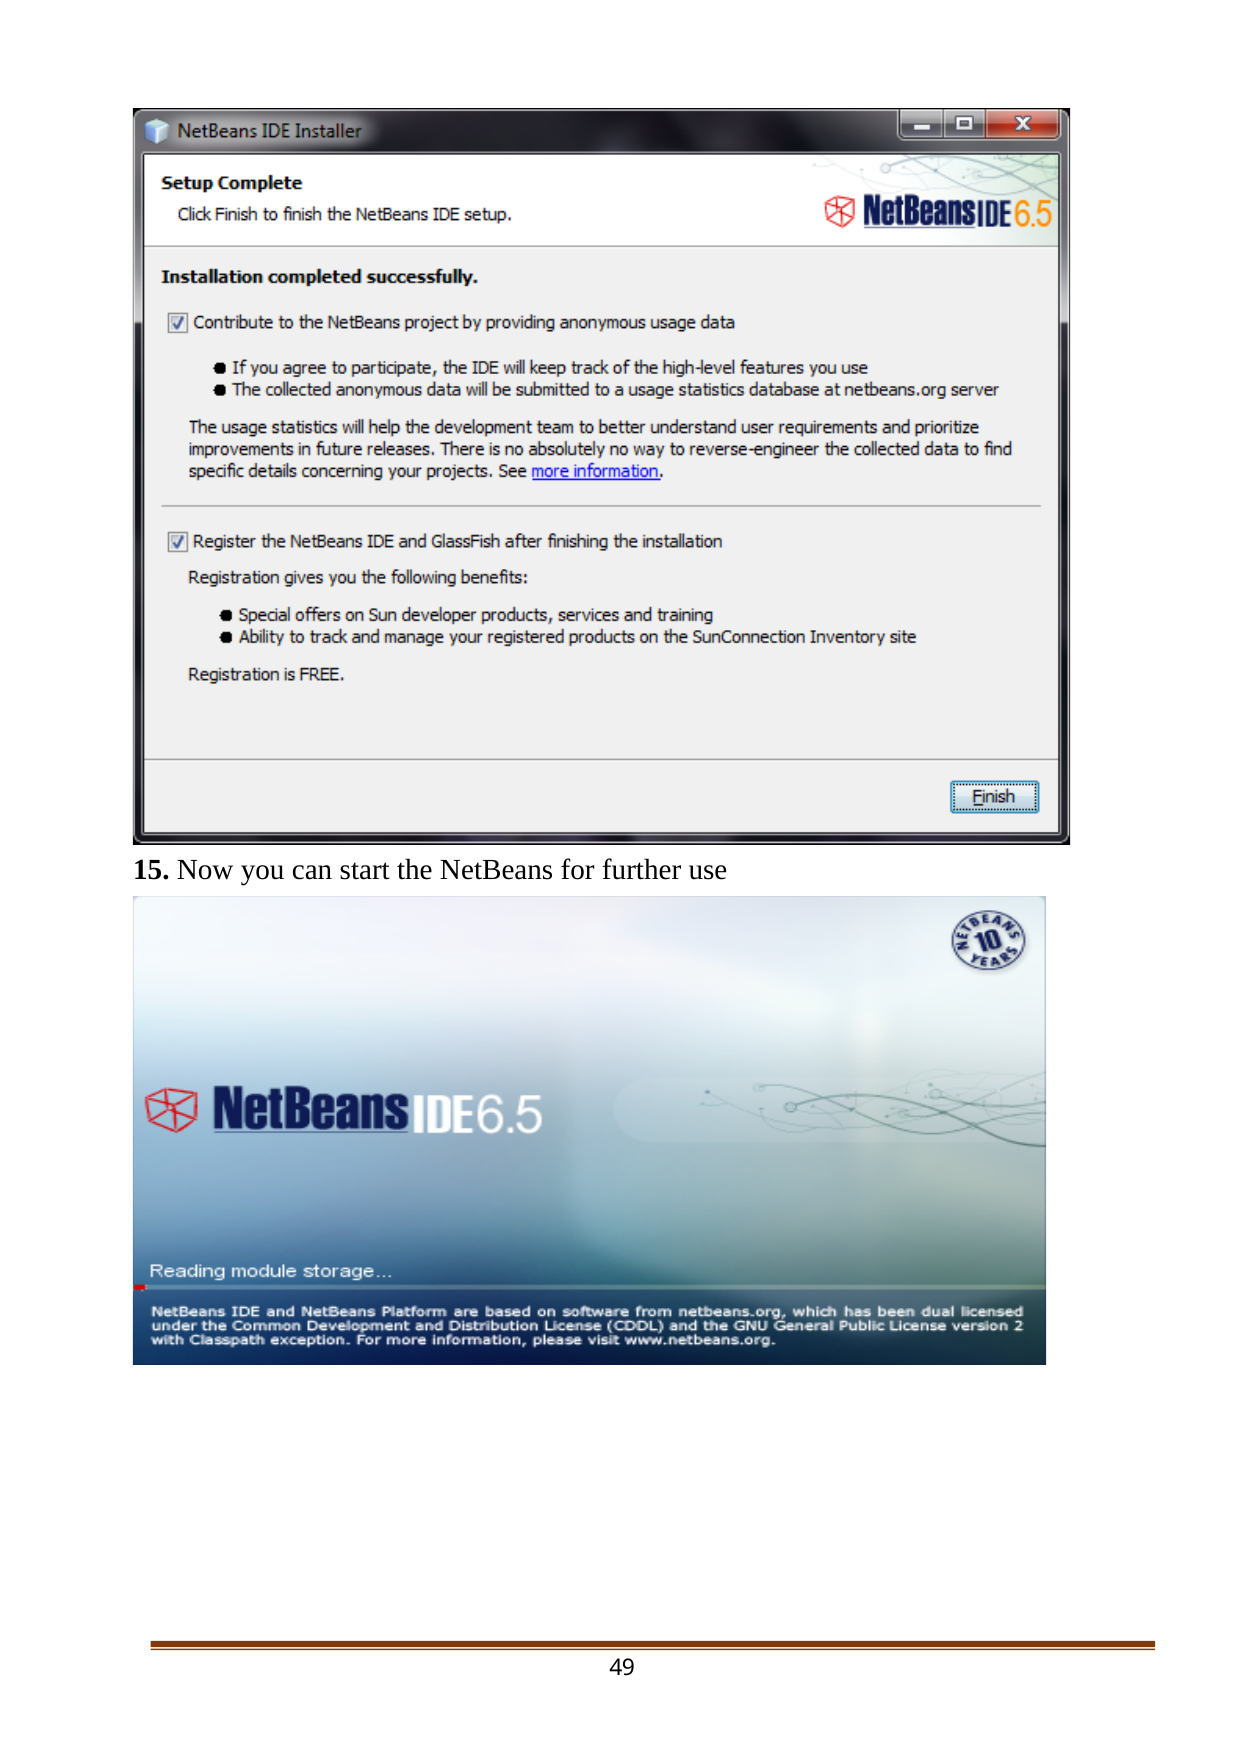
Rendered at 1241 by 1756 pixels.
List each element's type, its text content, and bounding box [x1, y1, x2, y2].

picture [132, 108, 1071, 845]
picture [132, 896, 1047, 1365]
text 15. Now you can start the NetBeans for further use [133, 852, 1196, 886]
